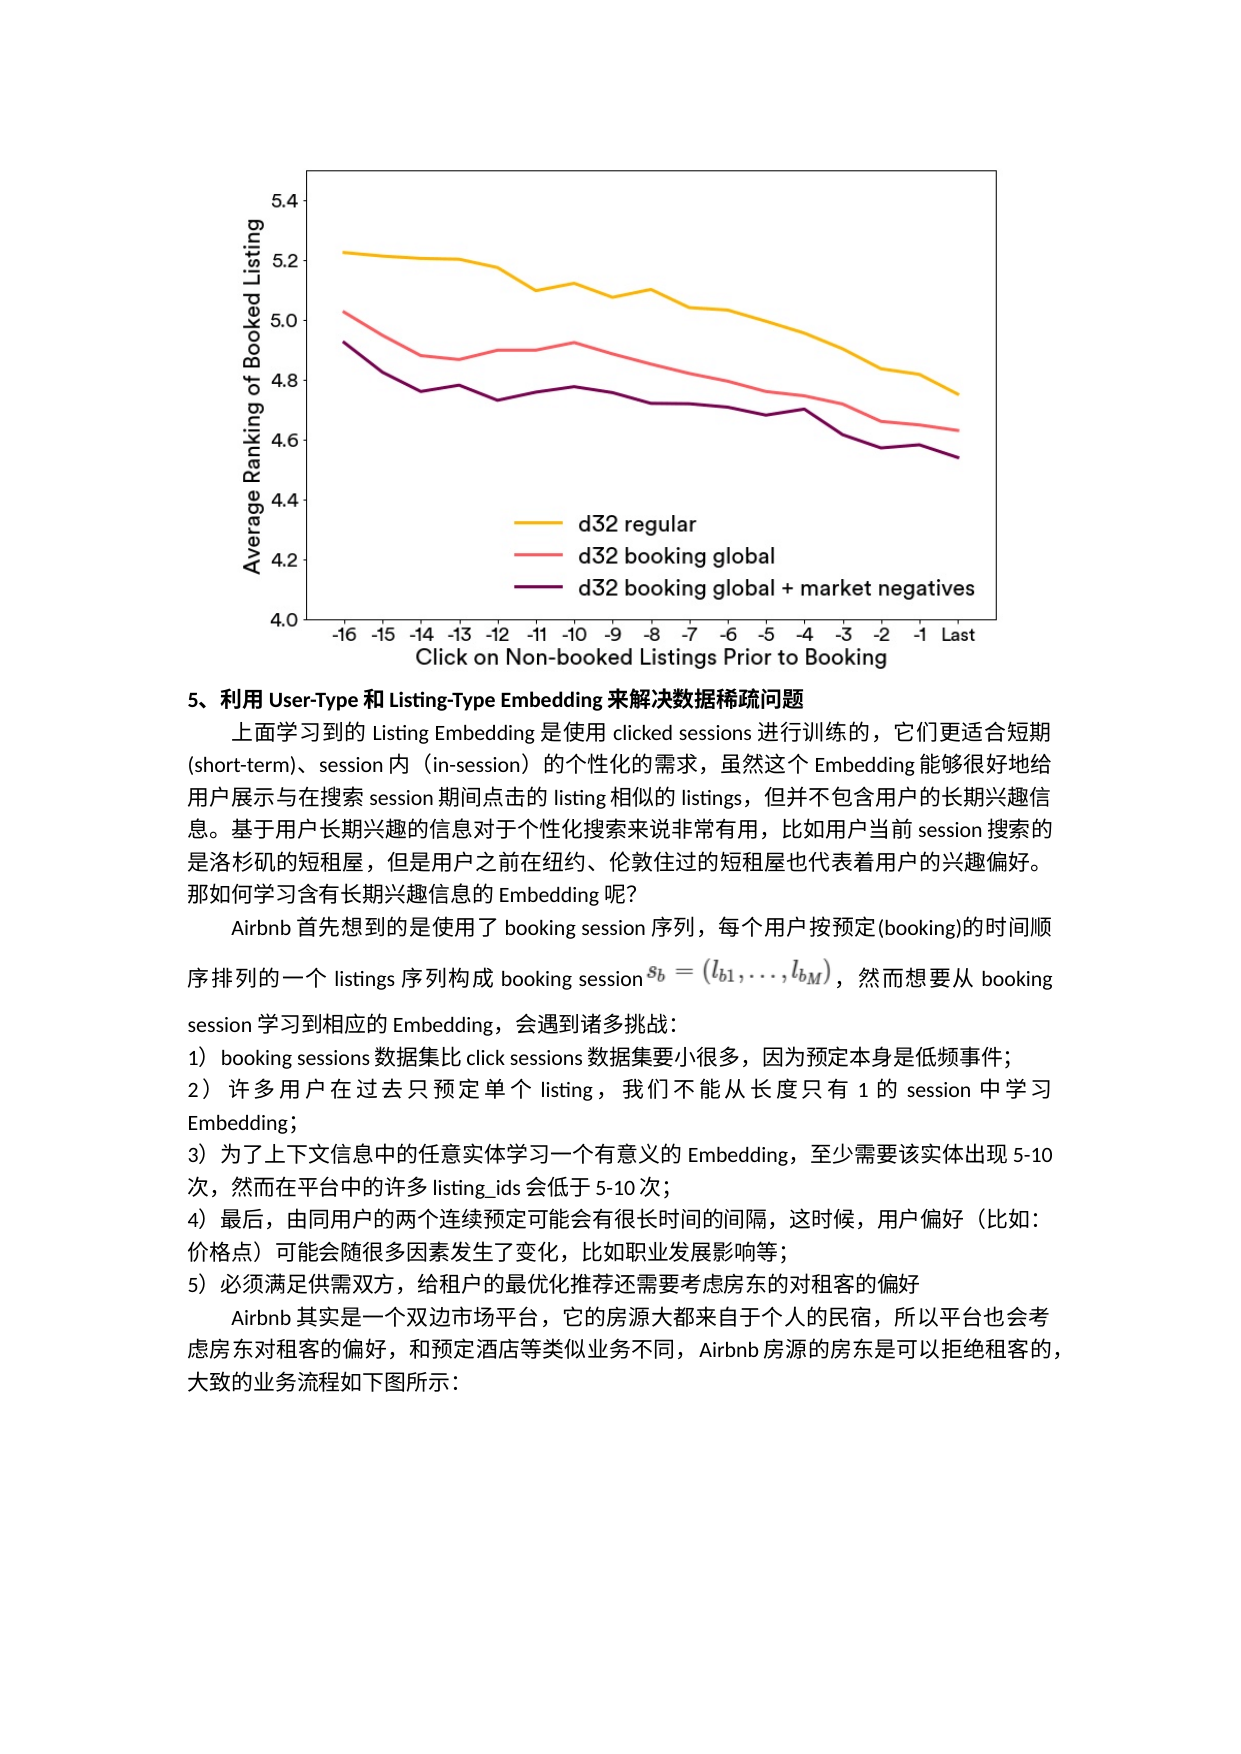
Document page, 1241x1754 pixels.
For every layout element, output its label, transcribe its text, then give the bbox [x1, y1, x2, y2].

text Airbnb首先想到的是使用了booking session序列，每个用户按预定(booking)的时间顺序排列的一个listings序列构成booking session，然而想要从booking session 学习到相应的Embedding，会遇到诸多挑战： [187, 909, 1053, 1039]
picture [643, 956, 835, 987]
text 5）必须满足供需双方，给租户的最优化推荐还需要考虑房东的对租客的偏好 [187, 1267, 1053, 1299]
text 上面学习到的Listing Embedding是使用clicked sessions进行训练的，它们更适合短期 (short-term)、session内（in-session）的个性化的需求，虽然这个Embedding能够很好地给用户展示与在搜索session期间点击的listing相似的listings，但并不包含用户的长期兴趣信息。基于用户长期兴趣的信息对于个性化搜索来说非常有用，比如用户当前session搜索的是洛杉矶的短租屋，但是用户之前在纽约、伦敦住过的短租屋也代表着用户的兴趣偏好。那如何学习含有长期兴趣信息的 Embedding 呢？ [187, 714, 1053, 909]
picture [237, 162, 1003, 674]
text 1）booking sessions数据集比click sessions数据集要小很多，因为预定本身是低频事件； [187, 1039, 1053, 1072]
text 3）为了上下文信息中的任意实体学习一个有意义的Embedding，至少需要该实体出现5-10 次，然而在平台中的许多listing_ids会低于5-10次； [187, 1137, 1053, 1202]
text 4）最后，由同用户的两个连续预定可能会有很长时间的间隔，这时候，用户偏好（比如：价格点）可能会随很多因素发生了变化，比如职业发展影响等； [187, 1202, 1053, 1267]
text Airbnb其实是一个双边市场平台，它的房源大都来自于个人的民宿，所以平台也会考虑房东对租客的偏好，和预定酒店等类似业务不同，Airbnb房源的房东是可以拒绝租客的，大致的业务流程如下图所示： [187, 1299, 1053, 1397]
text 5、利用User-Type和Listing-Type Embedding来解决数据稀疏问题 [187, 682, 1053, 714]
text 2）许多用户在过去只预定单个listing，我们不能从长度只有1的session中学习Embedding； [187, 1072, 1053, 1137]
